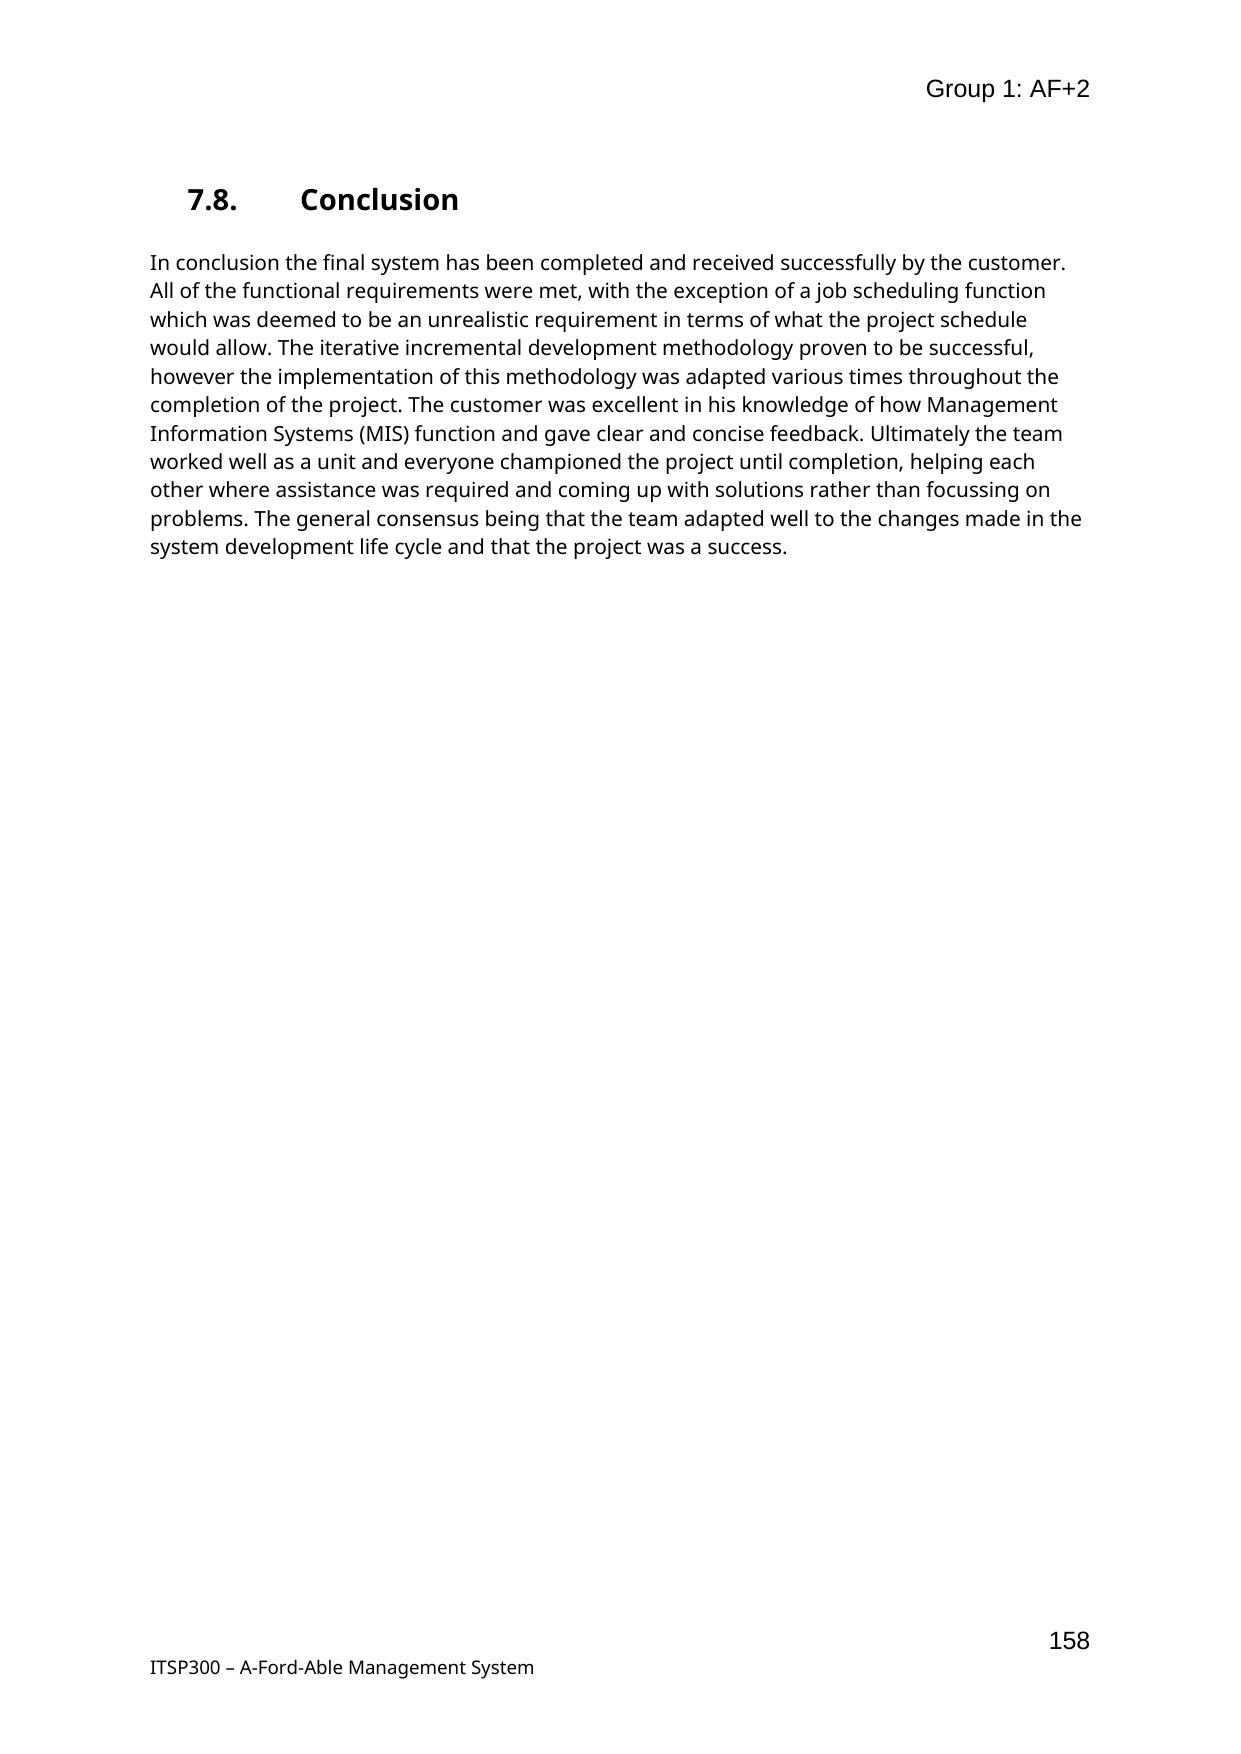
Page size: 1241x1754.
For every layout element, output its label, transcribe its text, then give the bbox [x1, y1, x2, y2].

text Conclusion [187, 179, 1090, 219]
text In conclusion the final system has been completed and received successfully by the customer. All of the functional requirements were met, with the exception of a job scheduling function which was deemed to be an unrealistic requirement in terms of what the project schedule would allow. The iterative incremental development methodology proven to be successful, however the implementation of this methodology was adapted various times throughout the completion of the project. The customer was excellent in his knowledge of how Management Information Systems (MIS) function and gave clear and concise feedback. Ultimately the team worked well as a unit and everyone championed the project until completion, helping each other where assistance was required and coming up with solutions rather than focussing on problems. The general consensus being that the team adapted well to the changes made in the system development life cycle and that the project was a success. [150, 248, 1090, 561]
